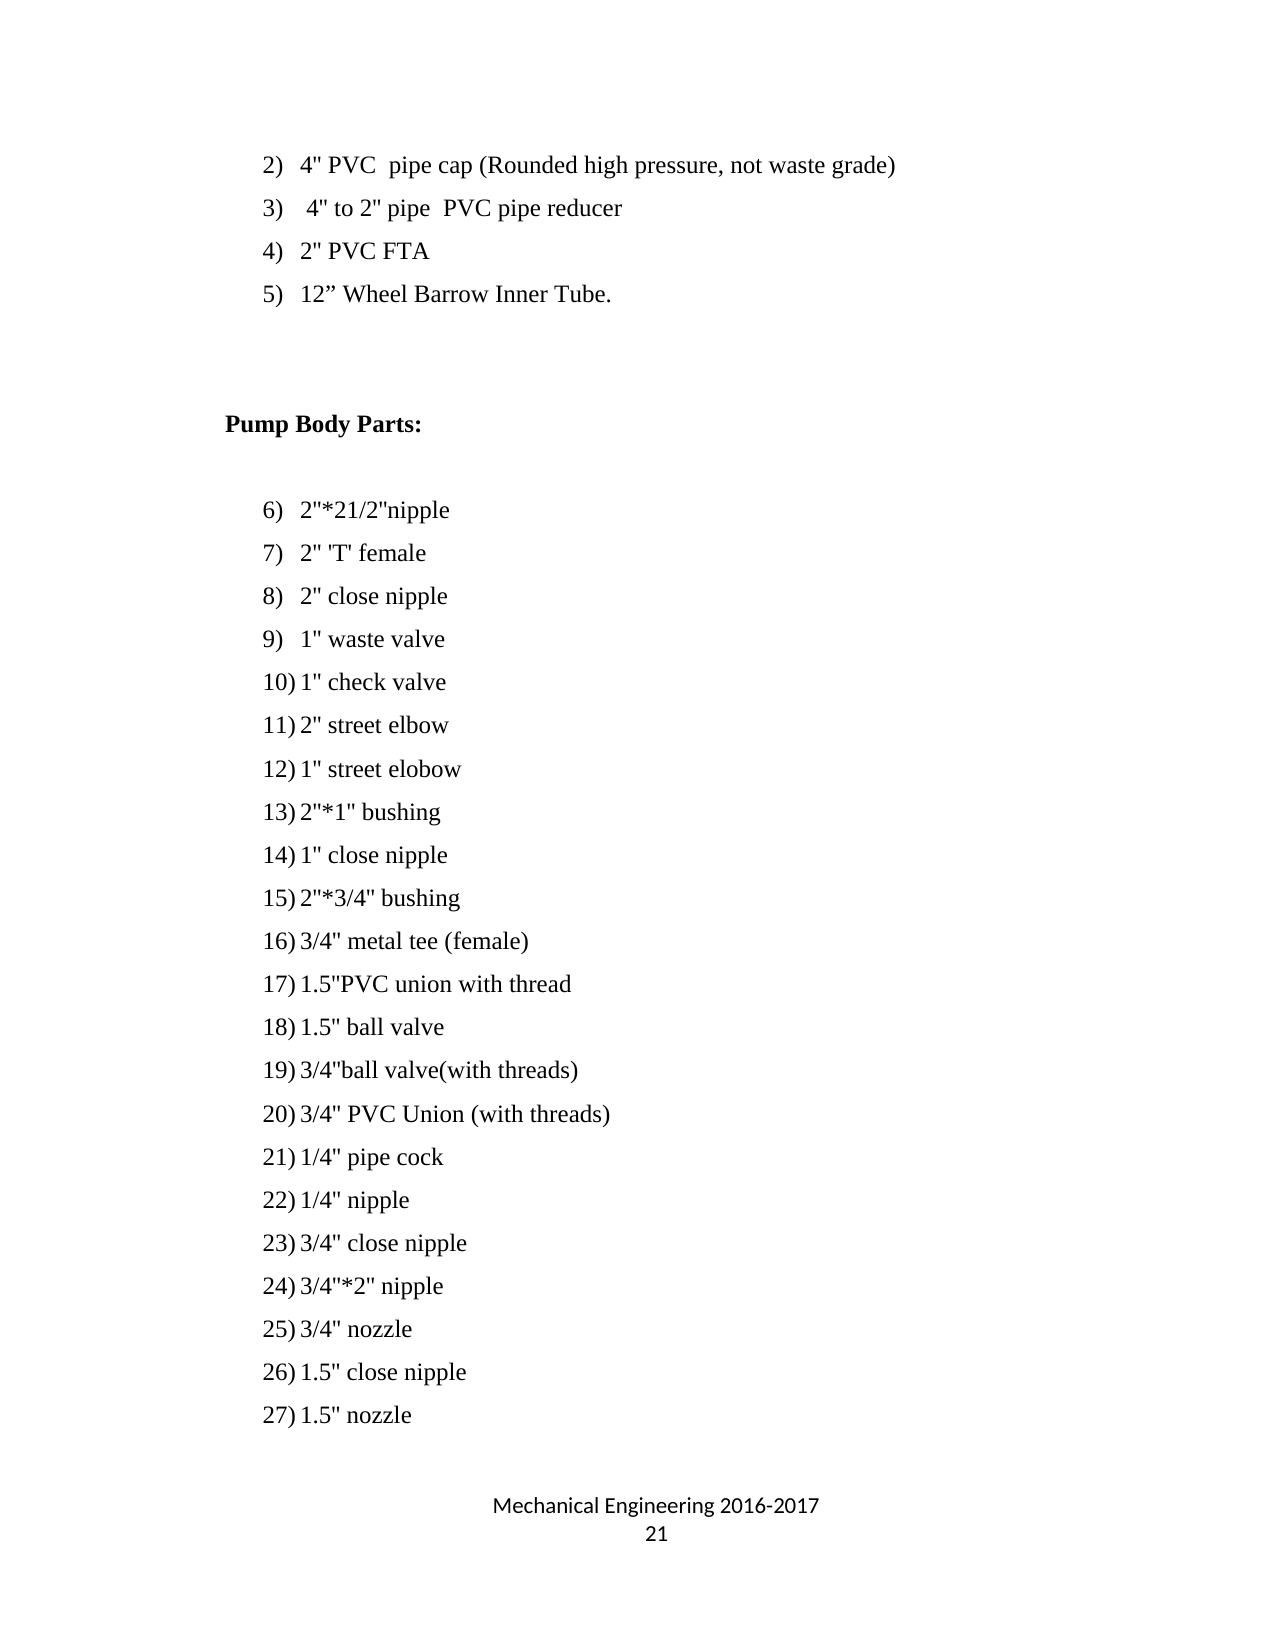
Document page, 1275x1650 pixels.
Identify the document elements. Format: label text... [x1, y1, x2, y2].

list 2''*3/4'' bushing [262, 883, 1087, 912]
list 2''*21/2''nipple [262, 495, 1087, 524]
list 1/4'' pipe cock [262, 1142, 1087, 1171]
list 1.5'' ball valve [262, 1012, 1087, 1041]
list 3/4''ball valve(with threads) [262, 1056, 1087, 1084]
list 2'' PVC FTA [262, 236, 1087, 265]
text Pump Body Parts: [225, 409, 1087, 437]
list 2'' 'T' female [262, 538, 1087, 567]
list 1.5''PVC union with thread [262, 969, 1087, 998]
list 2''*1'' bushing [262, 797, 1087, 826]
list 4'' PVC pipe cap (Rounded high pressure, not waste grade) [262, 150, 1087, 179]
list 12” Wheel Barrow Inner Tube. [262, 279, 1087, 308]
list 1.5'' nozzle [262, 1401, 1087, 1429]
list 3/4'' PVC Union (with threads) [262, 1099, 1087, 1127]
list 2'' street elbow [262, 711, 1087, 739]
list 4'' to 2'' pipe PVC pipe reducer [262, 193, 1087, 222]
list 3/4'' nozzle [262, 1314, 1087, 1343]
list 1.5'' close nipple [262, 1357, 1087, 1386]
list 3/4''*2'' nipple [262, 1271, 1087, 1300]
list 2'' close nipple [262, 581, 1087, 610]
list 1'' street elobow [262, 754, 1087, 782]
list 1/4'' nipple [262, 1185, 1087, 1214]
list 3/4'' metal tee (female) [262, 926, 1087, 955]
list 1'' waste valve [262, 624, 1087, 653]
list 1'' close nipple [262, 840, 1087, 869]
list 1'' check valve [262, 667, 1087, 696]
list 3/4'' close nipple [262, 1228, 1087, 1257]
